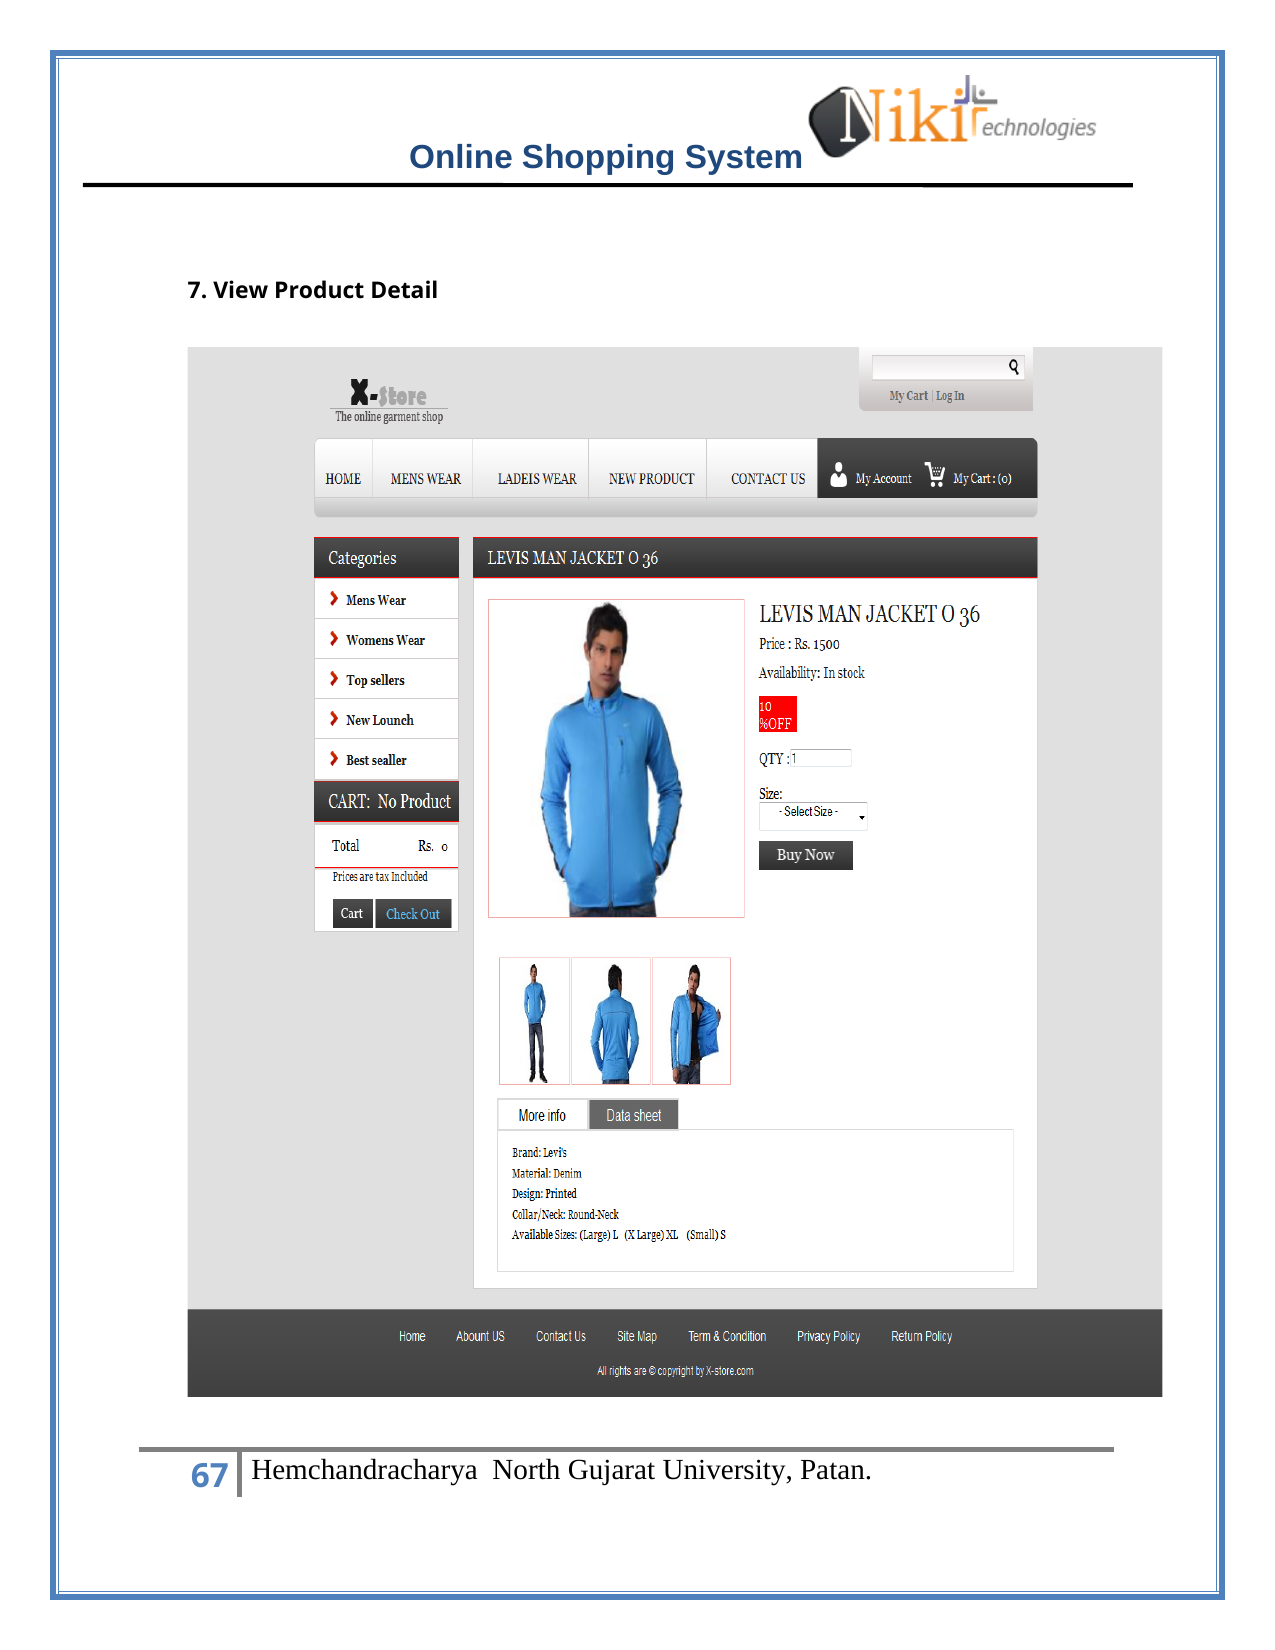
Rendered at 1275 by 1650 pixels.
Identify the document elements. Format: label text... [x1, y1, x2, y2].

text 7. View Product Detail [187, 274, 1125, 306]
picture [803, 75, 1103, 169]
picture [187, 342, 1163, 1397]
